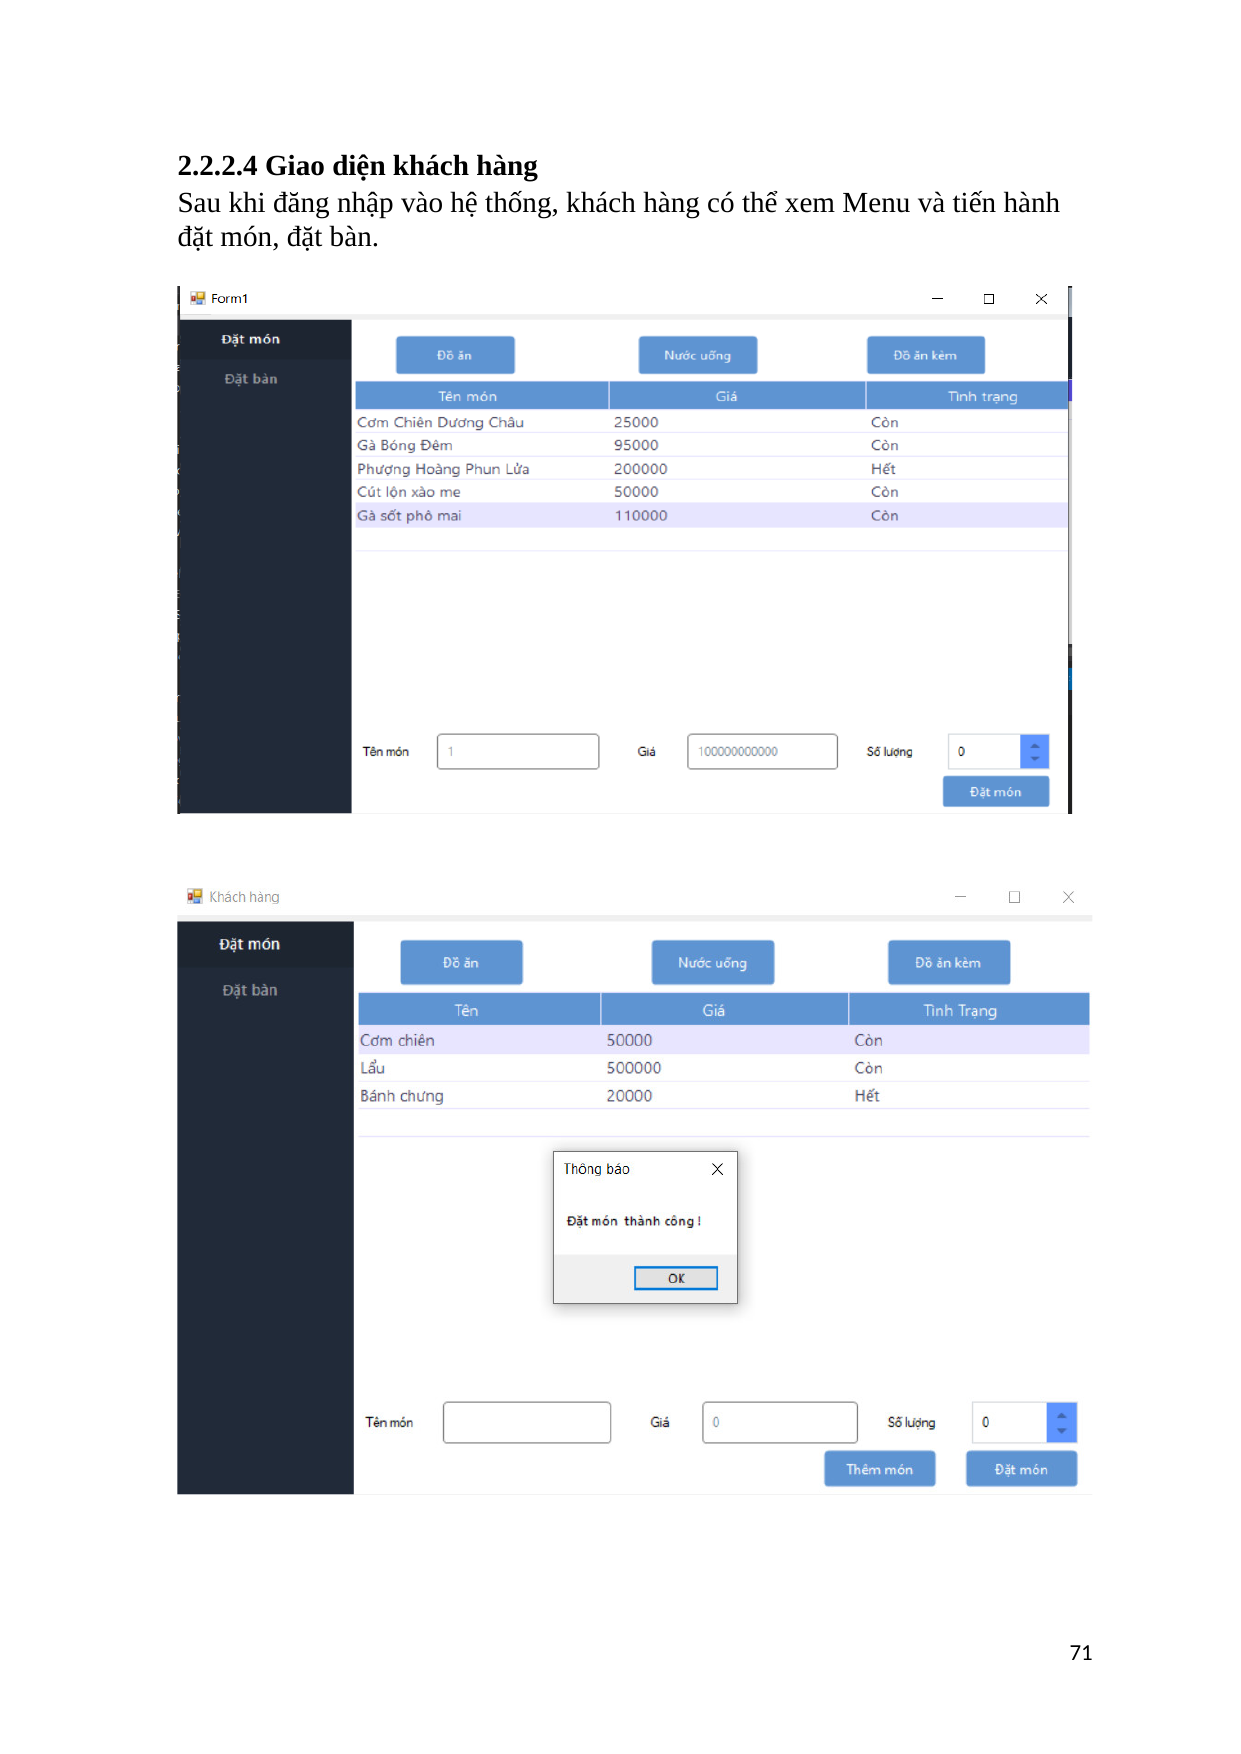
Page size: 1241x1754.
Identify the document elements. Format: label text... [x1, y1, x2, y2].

picture [177, 286, 1073, 814]
text Sau khi đăng nhập vào hệ thống, khách hàng có thể xem Menu và tiến hành đặt món, đặt bàn. [177, 185, 1092, 252]
picture [177, 880, 1093, 1495]
subtitle 2.2.2.4 Giao diện khách hàng [177, 148, 1092, 181]
